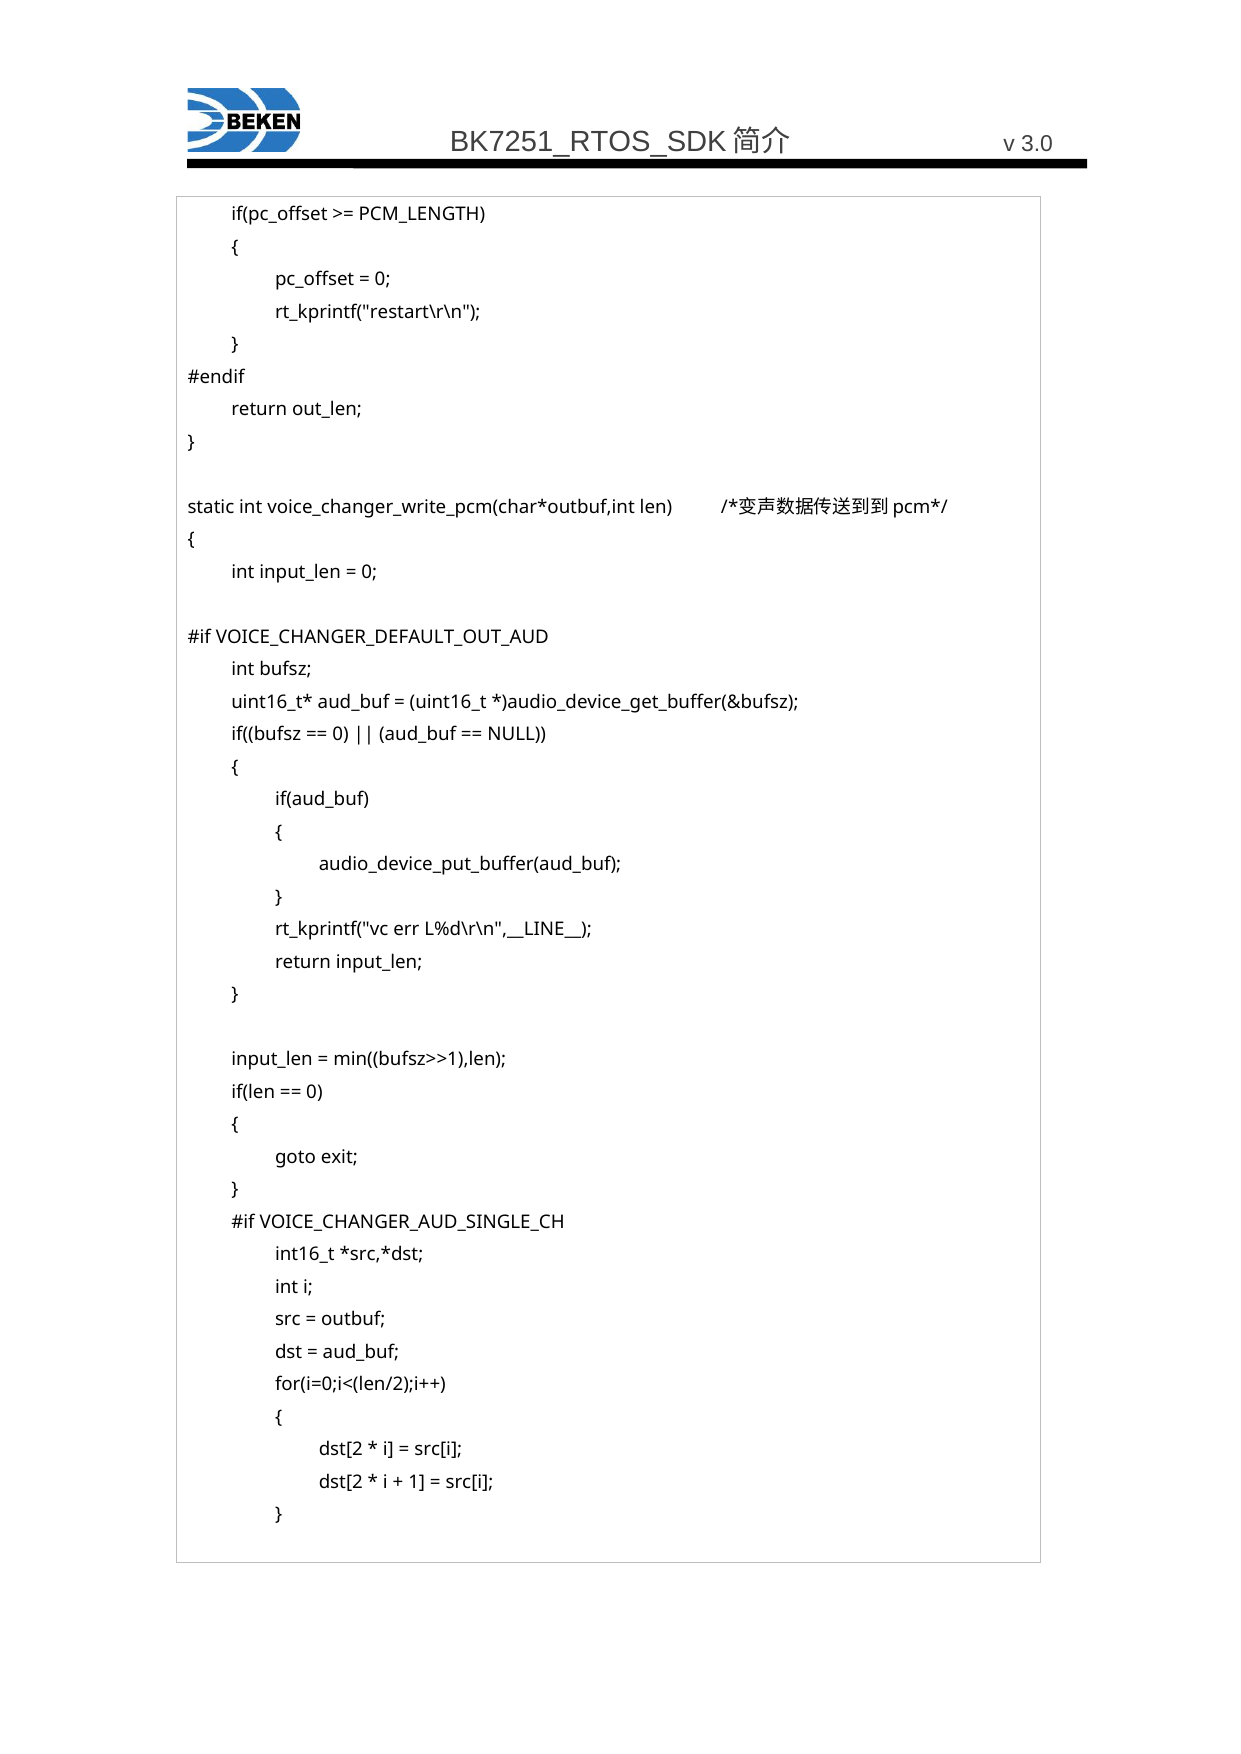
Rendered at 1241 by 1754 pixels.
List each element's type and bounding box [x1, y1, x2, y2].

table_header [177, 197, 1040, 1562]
picture [187, 88, 300, 152]
